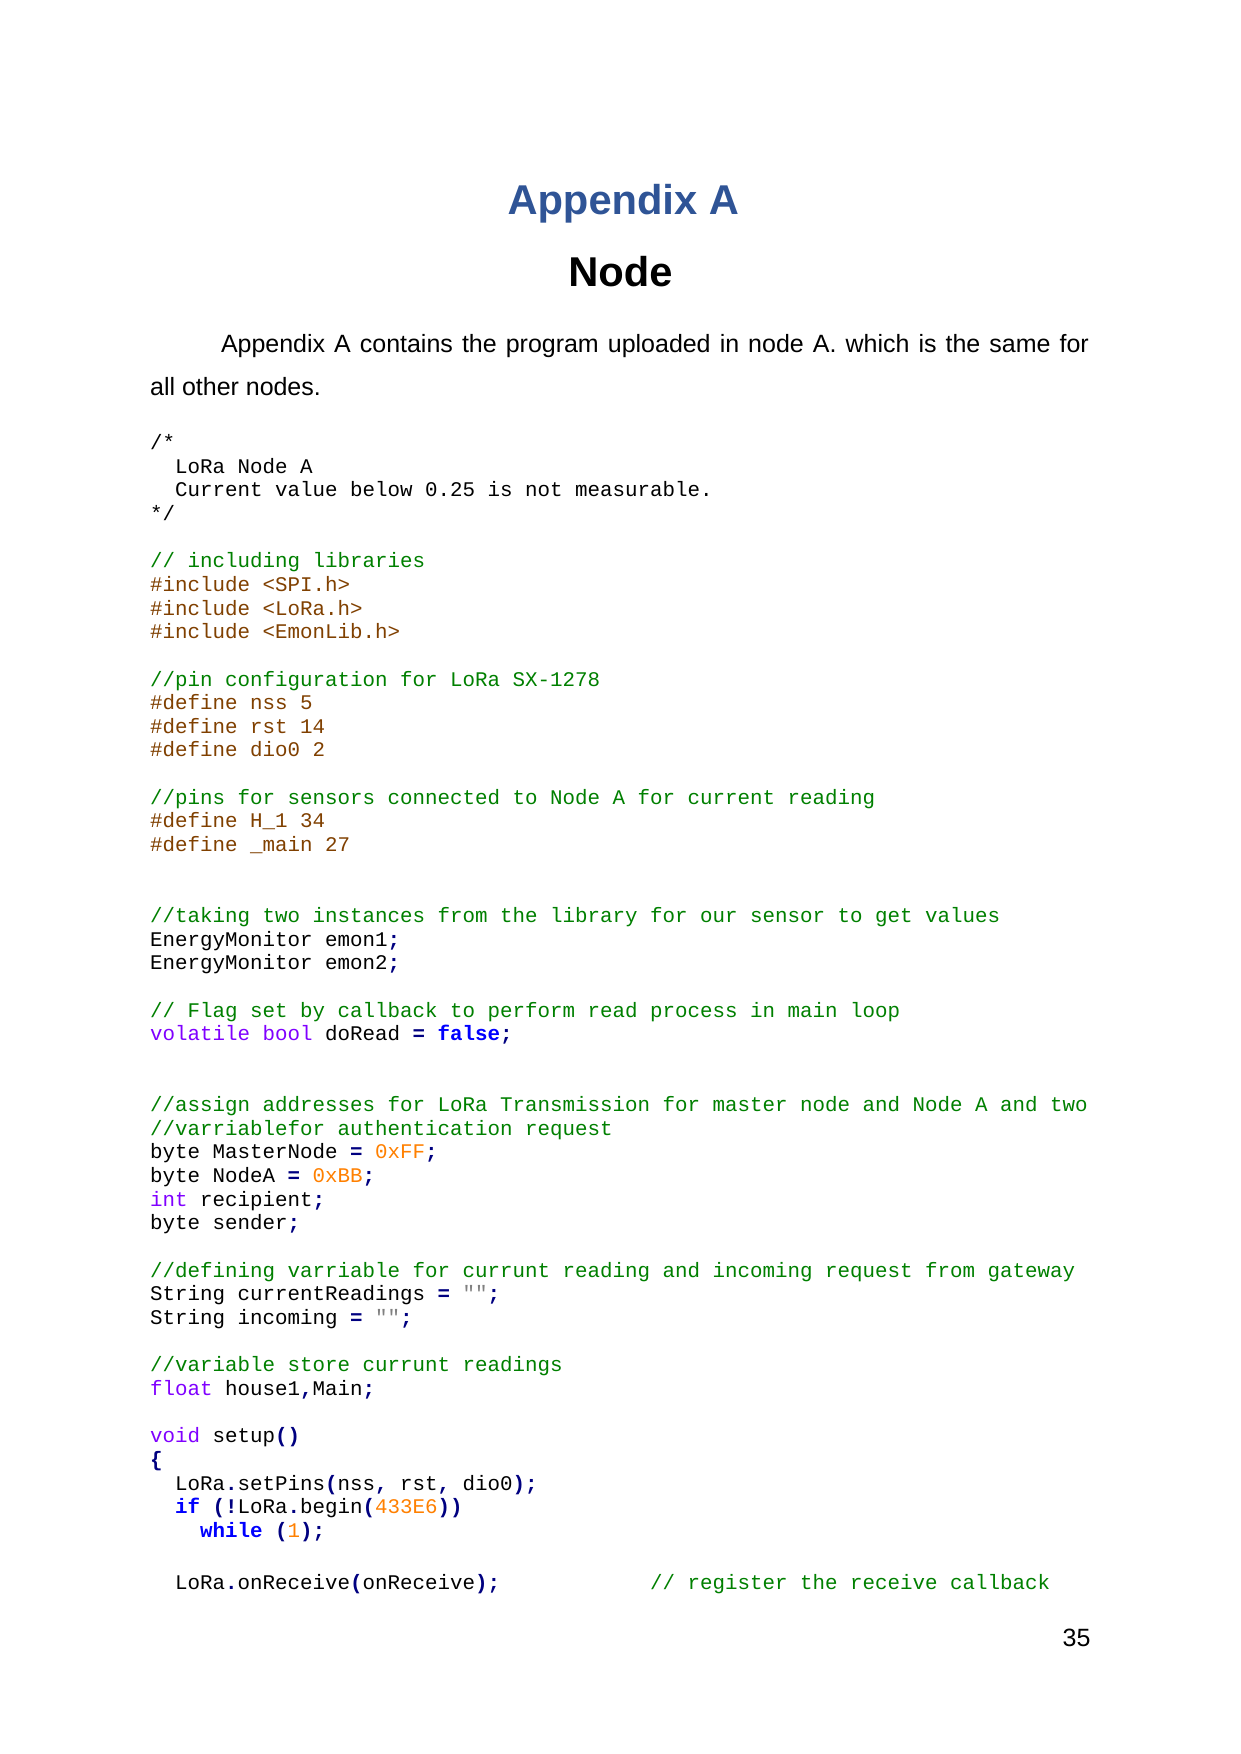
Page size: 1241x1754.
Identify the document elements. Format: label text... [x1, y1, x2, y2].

text volatile bool doRead = false; [150, 1023, 1090, 1047]
text LoRa.setPins(nss, rst, dio0); [150, 1472, 1090, 1496]
text //variable store currunt readings [150, 1354, 1090, 1378]
text EnergyMonitor emon1; [150, 929, 1090, 952]
text #include <EmonLib.h> [150, 621, 1090, 645]
text Node [150, 247, 1090, 295]
text //taking two instances from the library for our sensor to get values [150, 905, 1090, 929]
text /* [150, 432, 1090, 456]
text Current value below 0.25 is not measurable. [150, 479, 1090, 503]
text #include <SPI.h> [150, 574, 1090, 598]
text Appendix A contains the program uploaded in node A. which is the same for all other nodes. [150, 329, 1090, 401]
text byte sender; [150, 1212, 1090, 1236]
text #define dio0 2 [150, 739, 1090, 763]
text //defining varriable for currunt reading and incoming request from gateway [150, 1260, 1090, 1283]
text LoRa Node A [150, 456, 1090, 479]
text LoRa.onReceive(onReceive); // register the receive callback [150, 1572, 1090, 1596]
text float house1,Main; [150, 1378, 1090, 1402]
text // including libraries [150, 550, 1090, 574]
text String incoming = ""; [150, 1307, 1090, 1331]
text if (!LoRa.begin(433E6)) [150, 1496, 1090, 1520]
text #define H_1 34 [150, 810, 1090, 834]
text //pin configuration for LoRa SX-1278 [150, 668, 1090, 692]
text EnergyMonitor emon2; [150, 952, 1090, 976]
text { [150, 1449, 1090, 1472]
text #define nss 5 [150, 692, 1090, 716]
text void setup() [150, 1425, 1090, 1449]
text //pins for sensors connected to Node A for current reading [150, 787, 1090, 810]
text #include <LoRa.h> [150, 598, 1090, 621]
subtitle Appendix A [150, 175, 1090, 223]
text byte MasterNode = 0xFF; [150, 1141, 1090, 1165]
text String currentReadings = ""; [150, 1283, 1090, 1307]
text //assign addresses for LoRa Transmission for master node and Node A and two //varriablefor authentication request [150, 1094, 1090, 1141]
text #define rst 14 [150, 716, 1090, 739]
text while (1); [150, 1520, 1090, 1543]
text */ [150, 503, 1090, 527]
text #define _main 27 [150, 834, 1090, 858]
text int recipient; [150, 1189, 1090, 1212]
text // Flag set by callback to perform read process in main loop [150, 999, 1090, 1023]
text byte NodeA = 0xBB; [150, 1165, 1090, 1189]
